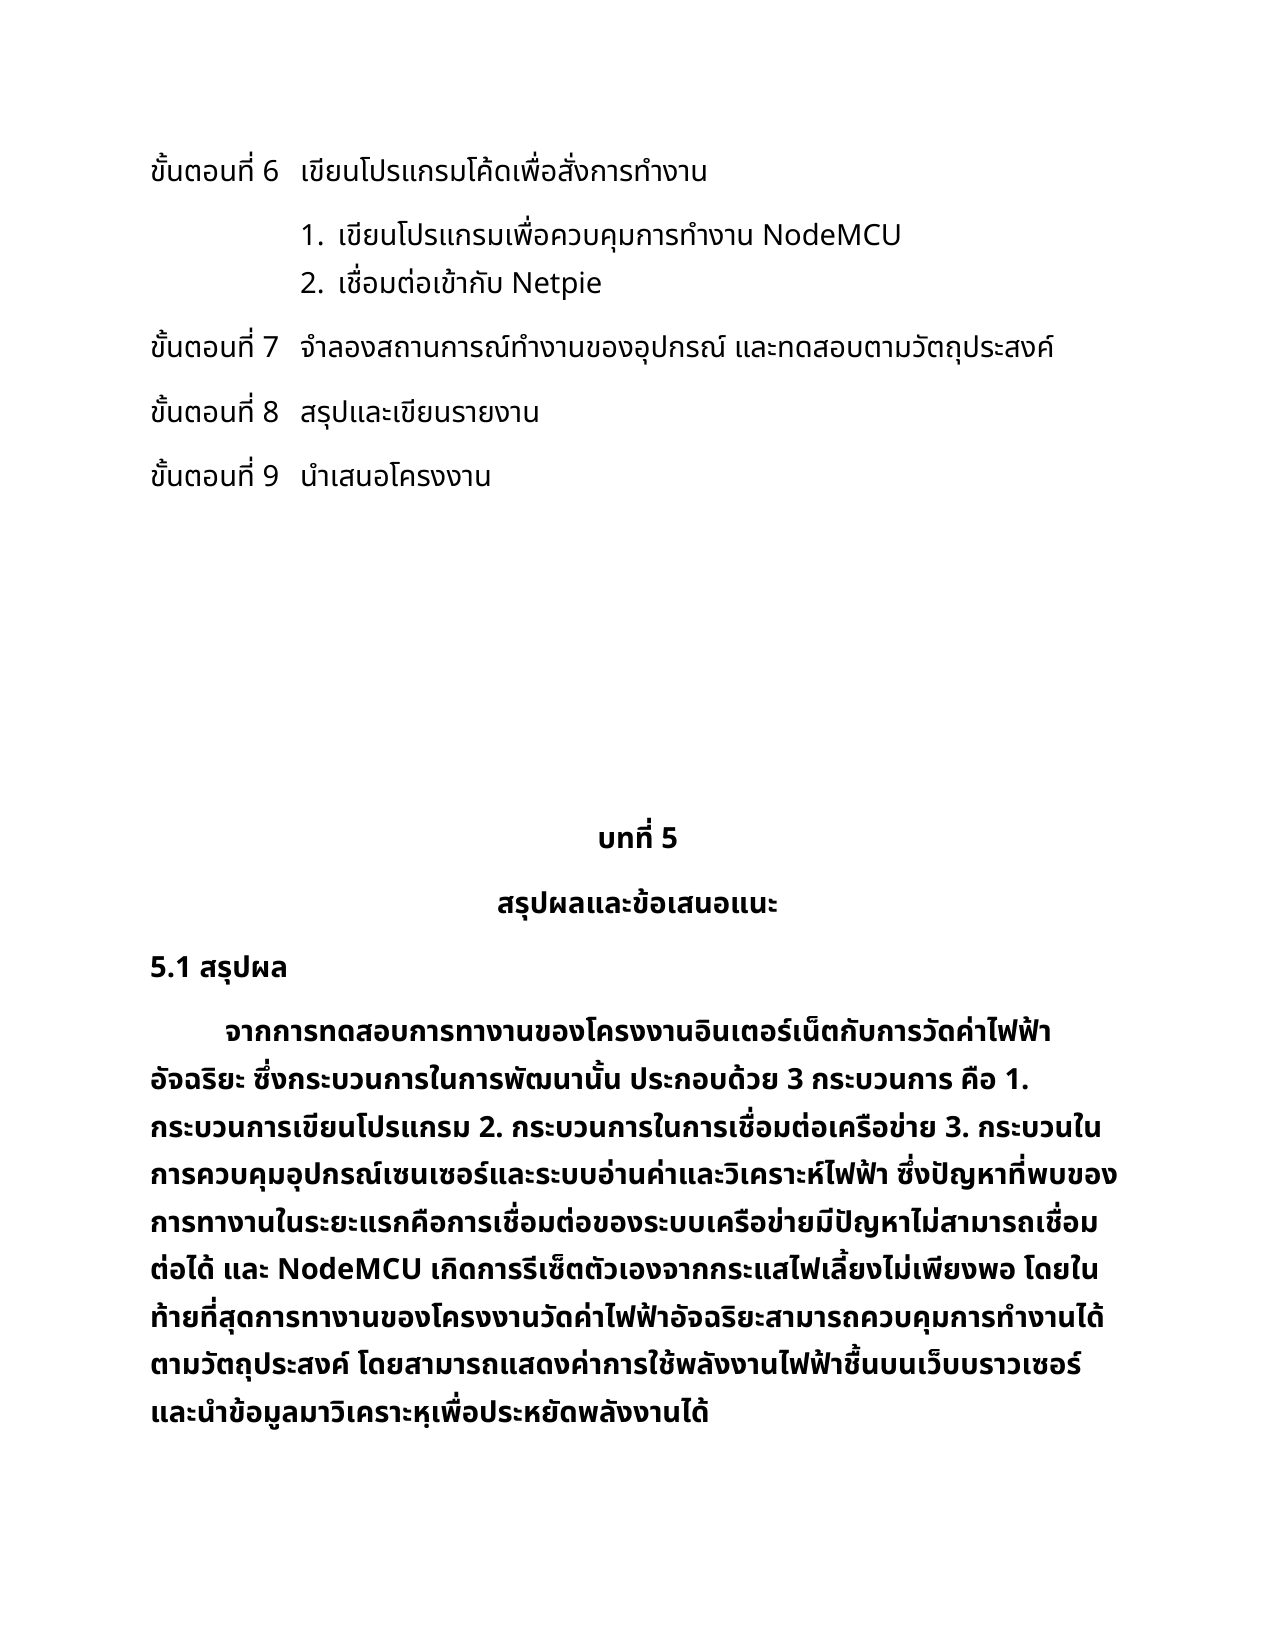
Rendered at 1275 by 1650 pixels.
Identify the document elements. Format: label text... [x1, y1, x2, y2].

text สรุปผลและข้อเสนอแนะ [150, 882, 1125, 926]
text 5.1 สรุปผล [150, 946, 1125, 991]
list เขียนโปรแกรมเพื่อควบคุมการทำงาน NodeMCU [300, 214, 1125, 259]
text ขั้นตอนที่ 6 เขียนโปรแกรมโค้ดเพื่อสั่งการทำงาน [150, 150, 1125, 194]
text บทที่ 5 [150, 818, 1125, 862]
text ขั้นตอนที่ 8 สรุปและเขียนรายงาน [150, 391, 1125, 436]
list เชื่อมต่อเข้ากับ Netpie [300, 262, 1125, 307]
text จากการทดสอบการทางานของโครงงานอินเตอร์เน็ตกับการวัดค่าไฟฟ้าอัจฉริยะ ซึ่งกระบวนการในการพัฒนานั้น ประกอบด้วย 3 กระบวนการ คือ 1. กระบวนการเขียนโปรแกรม 2. กระบวนการในการเชื่อมต่อเครือข่าย 3. กระบวนในการควบคุมอุปกรณ์เซนเซอร์และระบบอ่านค่าและวิเคราะห์ไฟฟ้า ซึ่งปัญหาที่พบของการทางานในระยะแรกคือการเชื่อมต่อของระบบเครือข่ายมีปัญหาไม่สามารถเชื่อมต่อได้ และ NodeMCU เกิดการรีเซ็ตตัวเองจากกระแสไฟเลี้ยงไม่เพียงพอ โดยในท้ายที่สุดการทางานของโครงงานวัดค่าไฟฟ้าอัจฉริยะสามารถควบคุมการทำงานได้ตามวัตถุประสงค์ โดยสามารถแสดงค่าการใช้พลังงานไฟฟ้าชื้นบนเว็บบราวเซอร์และนำข้อมูลมาวิเคราะหฺเพื่อประหยัดพลังงานได้ [150, 1011, 1125, 1435]
text ขั้นตอนที่ 9 นำเสนอโครงงาน [150, 456, 1125, 500]
text ขั้นตอนที่ 7 จำลองสถานการณ์ทำงานของอุปกรณ์ และทดสอบตามวัตถุประสงค์ [150, 327, 1125, 371]
